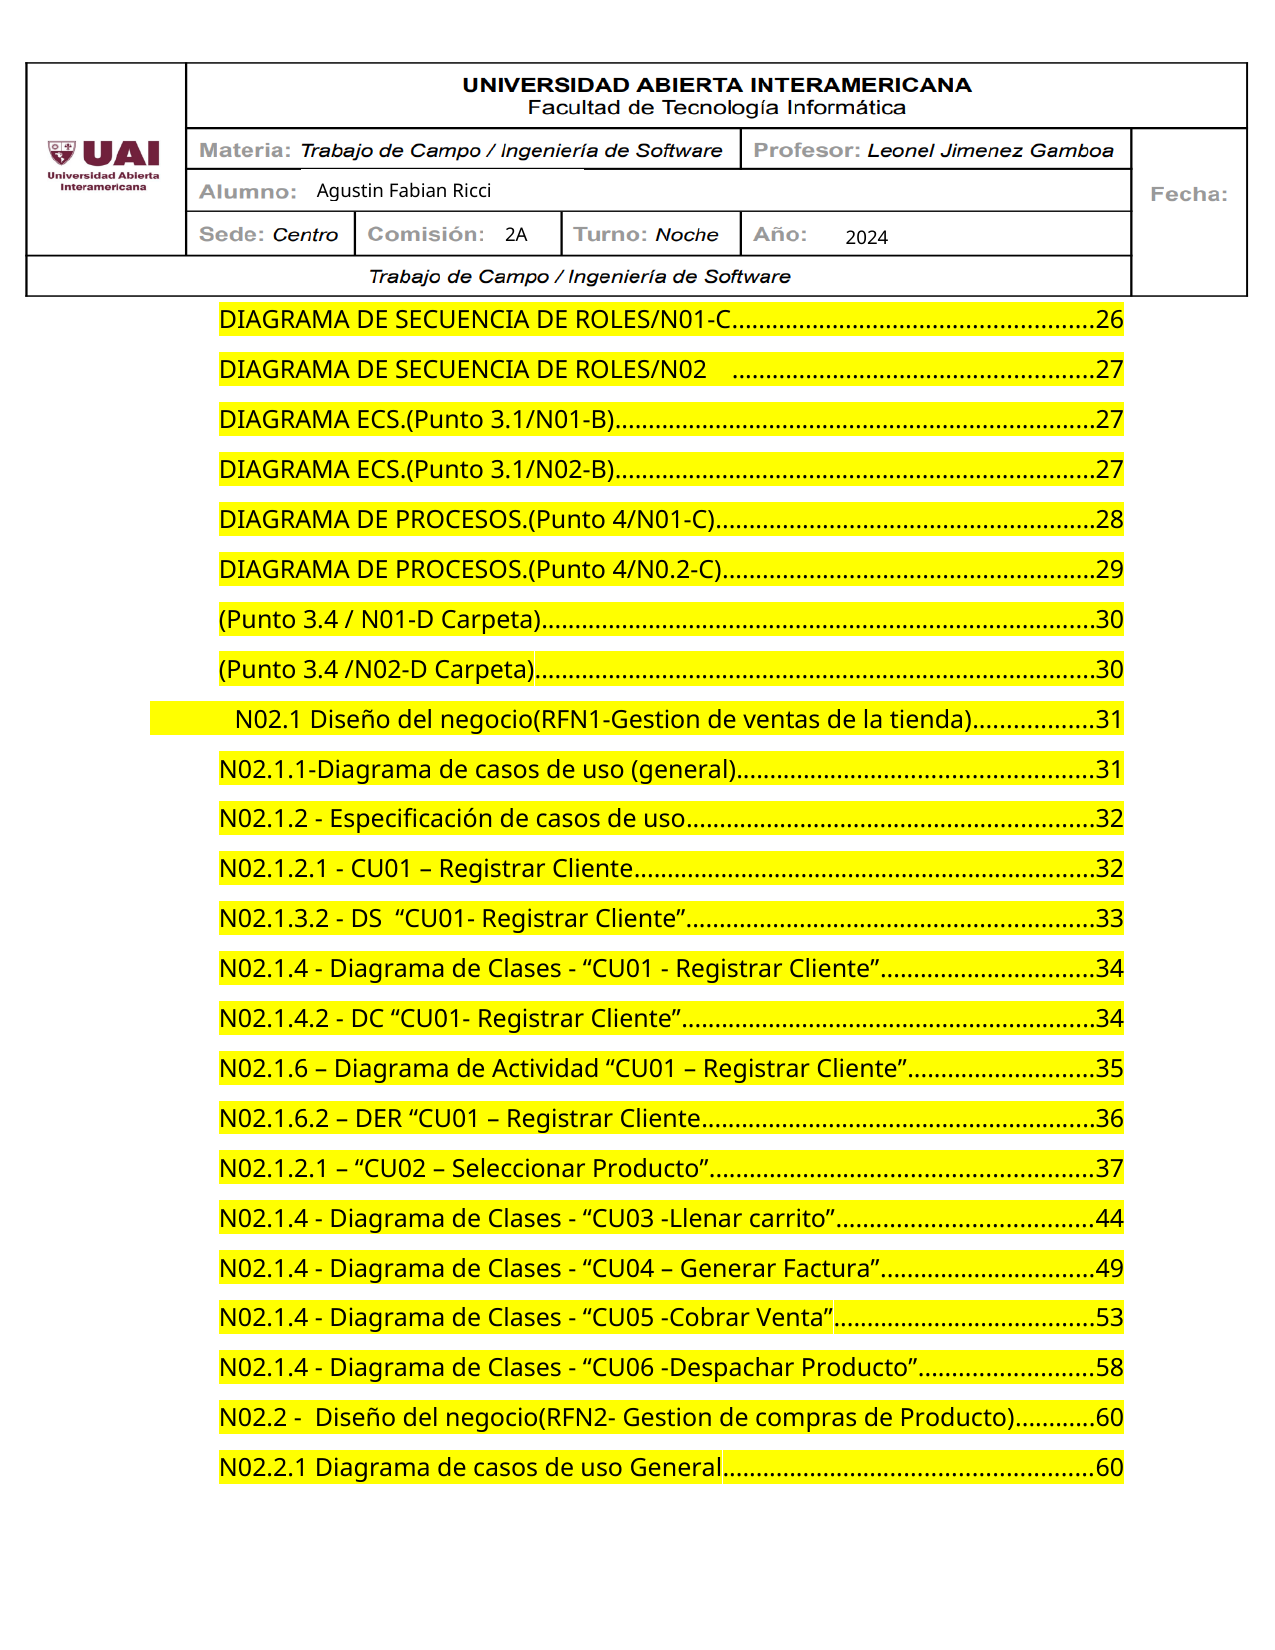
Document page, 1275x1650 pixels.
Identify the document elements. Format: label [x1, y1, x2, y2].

picture [19, 60, 1249, 297]
